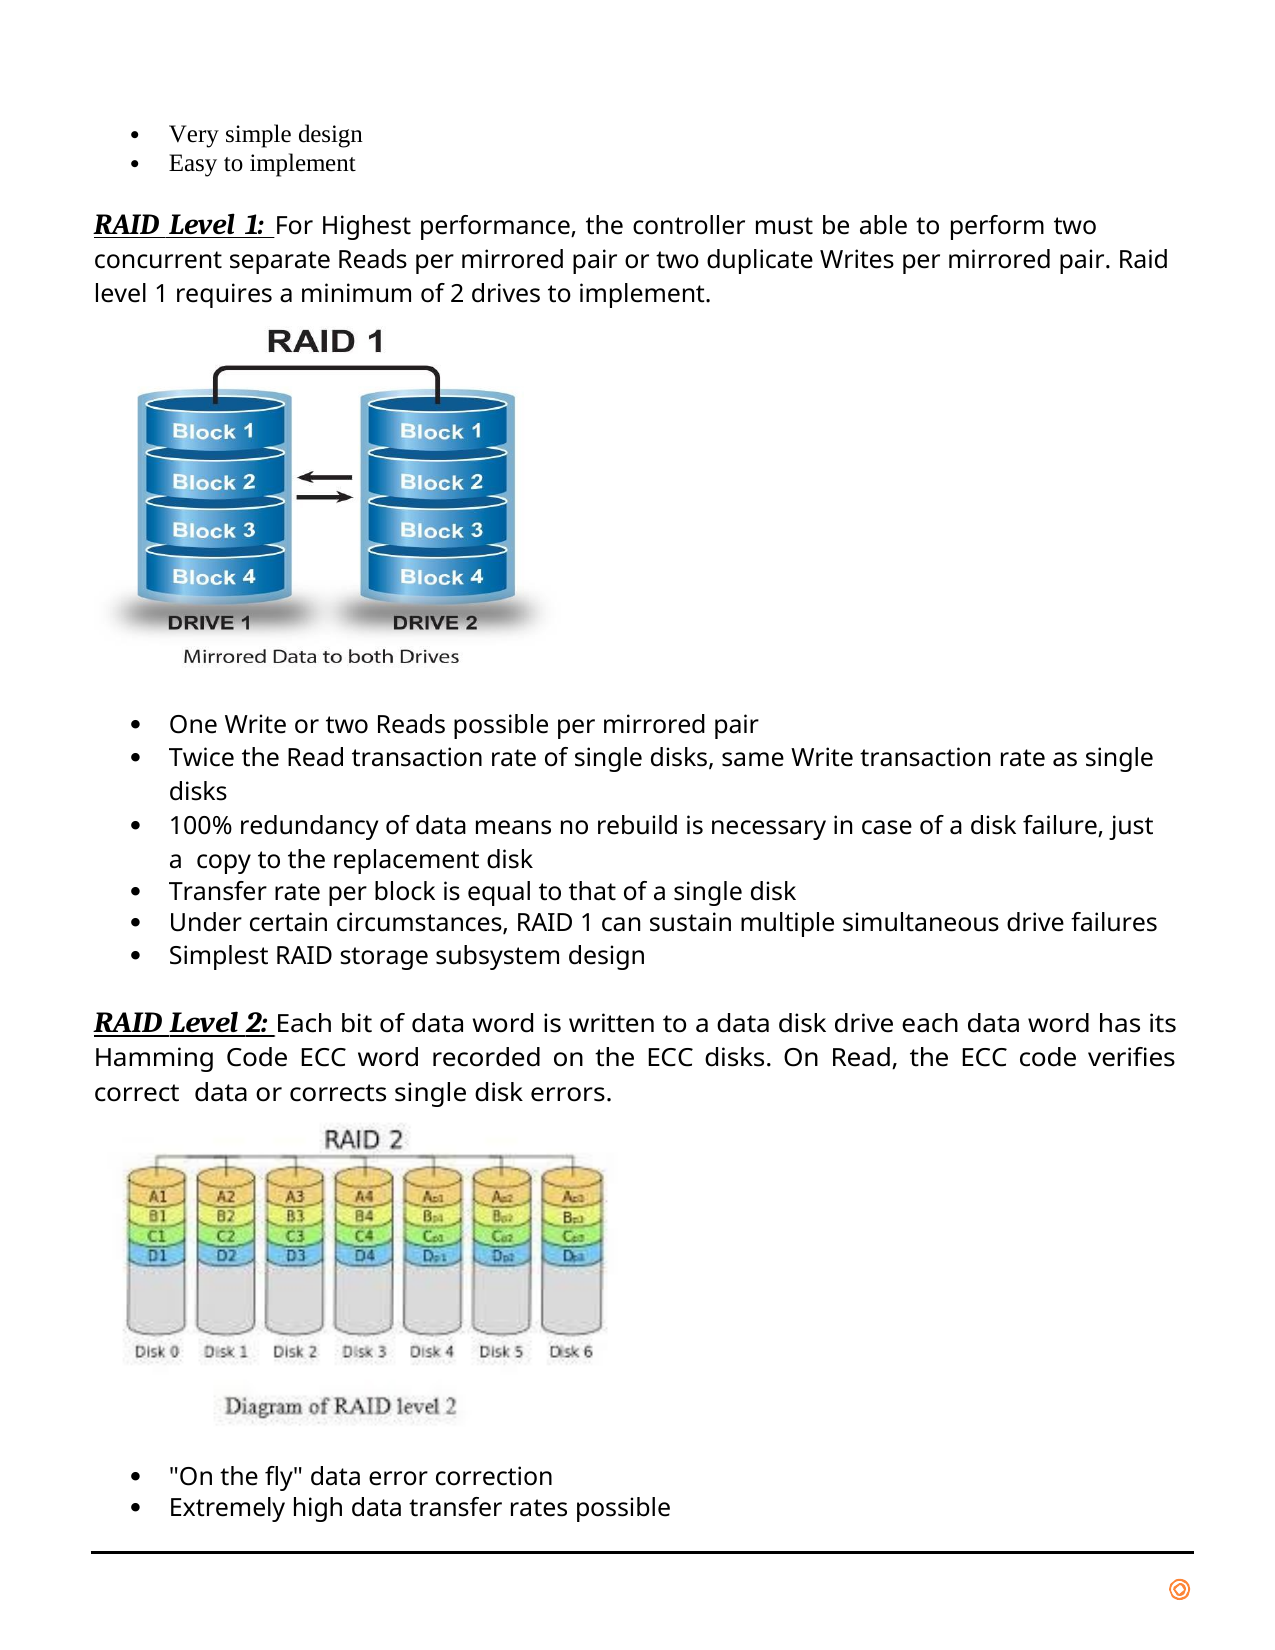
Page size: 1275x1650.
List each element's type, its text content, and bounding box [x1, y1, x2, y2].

list Transfer rate per block is equal to that of a single disk [131, 876, 1206, 907]
text RAID Level 1: For Highest performance, the controller must be able to perform two concurrent separate Reads per mirrored pair or two duplicate Writes per mirrored pair. Raid level 1 requires a minimum of 2 drives to implement. [94, 208, 1179, 310]
list Twice the Read transaction rate of single disks, same Write transaction rate as single disks [131, 740, 1158, 808]
list Simplest RAID storage subsystem design [131, 937, 1206, 971]
picture [93, 1108, 659, 1428]
list 100% redundancy of data means no rebuild is necessary in case of a disk failure, just a copy to the replacement disk [131, 808, 1167, 876]
picture [93, 310, 562, 678]
list Easy to implement [131, 148, 1206, 177]
list Extremely high data transfer rates possible [131, 1492, 1206, 1522]
list "On the fly" data error correction [131, 1461, 1206, 1492]
list Very simple design [131, 120, 1206, 148]
list One Write or two Reads possible per mirrored pair [131, 709, 1206, 740]
text RAID Level 2: Each bit of data word is written to a data disk drive each data word has its Hamming Code ECC word recorded on the ECC disks. On Read, the ECC code verifies correct data or corrects single disk errors. [94, 1006, 1177, 1108]
list Under certain circumstances, RAID 1 can sustain multiple simultaneous drive failures [131, 907, 1206, 937]
